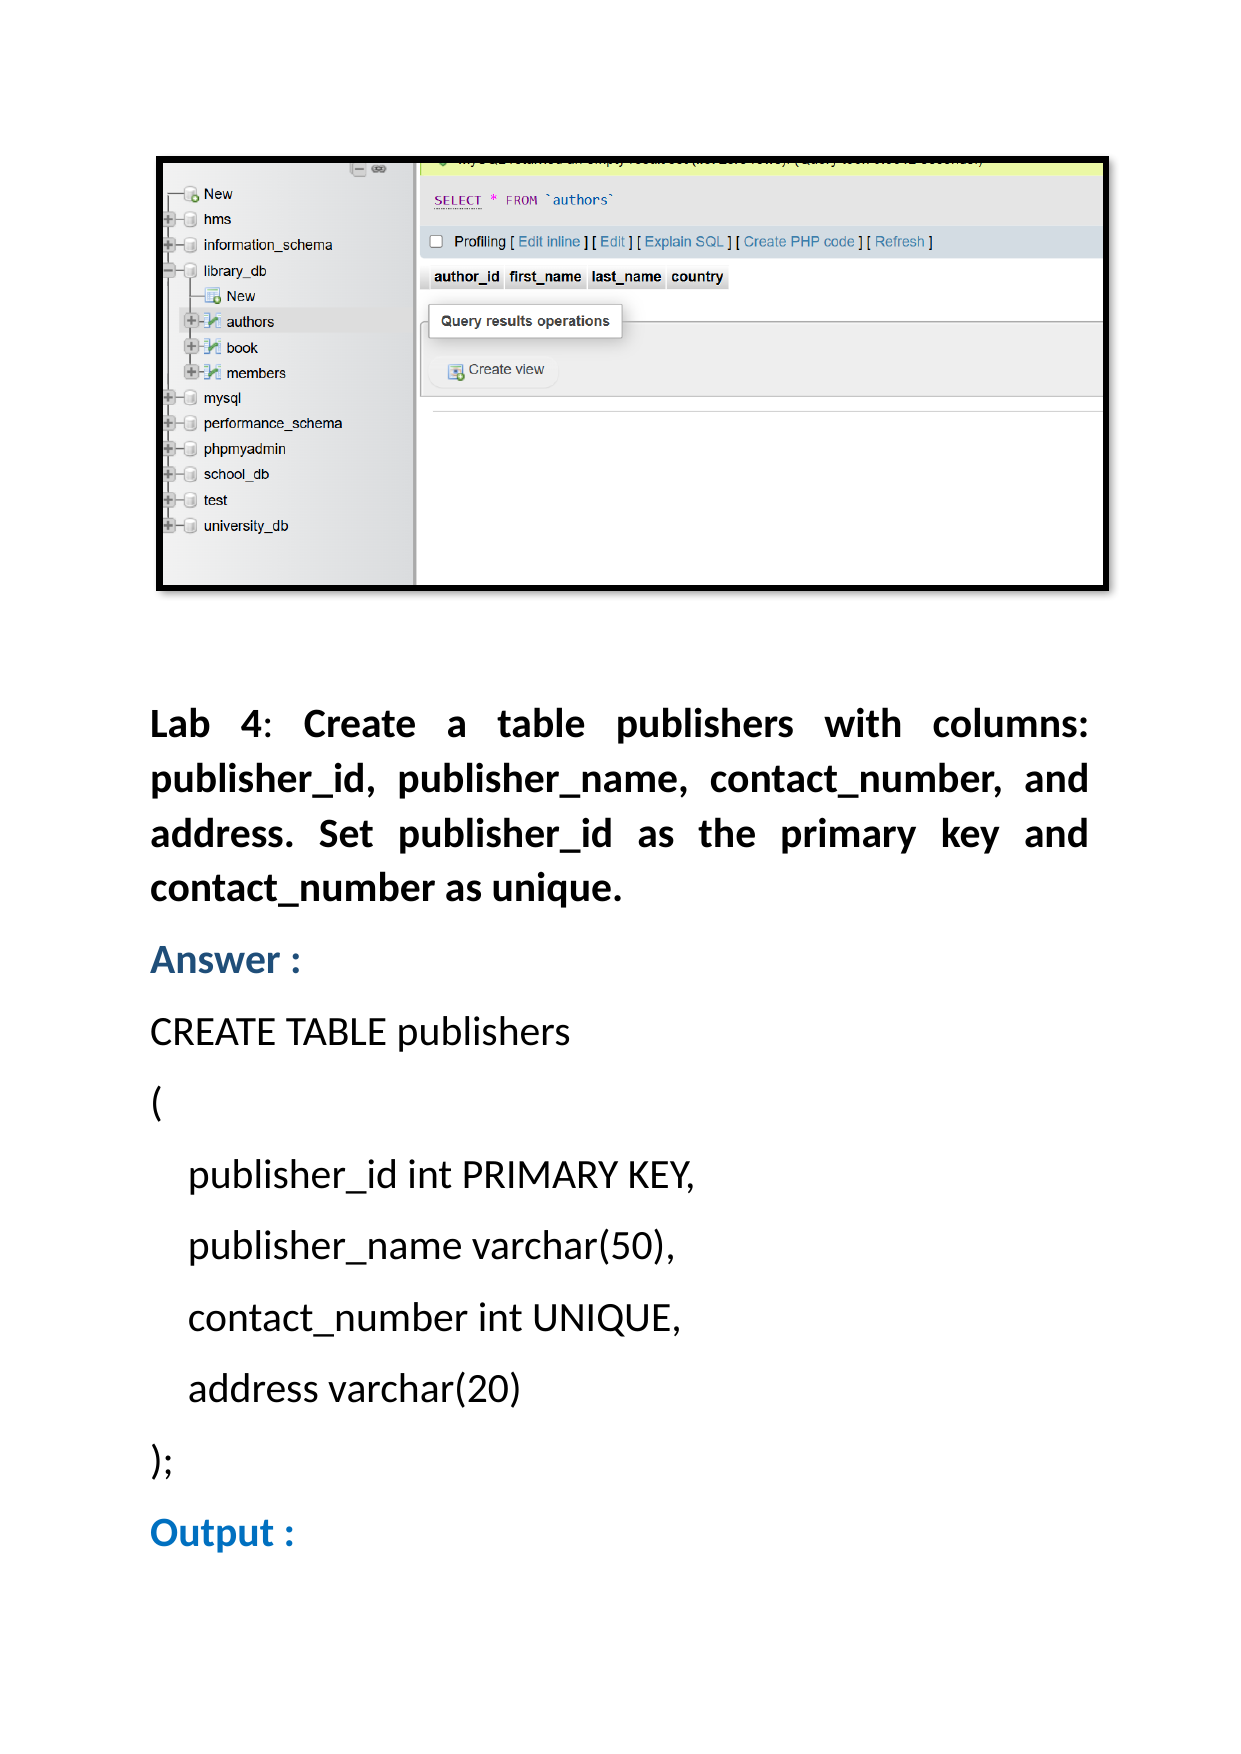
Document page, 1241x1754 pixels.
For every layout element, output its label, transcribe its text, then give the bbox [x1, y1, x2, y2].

text publisher_name varchar(50), [150, 1219, 1090, 1270]
text address varchar(20) [150, 1362, 1090, 1413]
text CREATE TABLE publishers [150, 1004, 1090, 1055]
text Output : [150, 1506, 1090, 1556]
text publisher_id int PRIMARY KEY, [150, 1148, 1090, 1198]
text Answer : [150, 933, 1090, 984]
text contact_number int UNIQUE, [150, 1291, 1090, 1342]
text ( [150, 1076, 1090, 1127]
text ); [150, 1434, 1090, 1485]
picture [163, 163, 1103, 585]
text Lab 4: Create a table publishers with columns: publisher_id, publisher_name, contact_number, and address. Set publisher_id as the primary key and contact_number as unique. [150, 697, 1090, 912]
